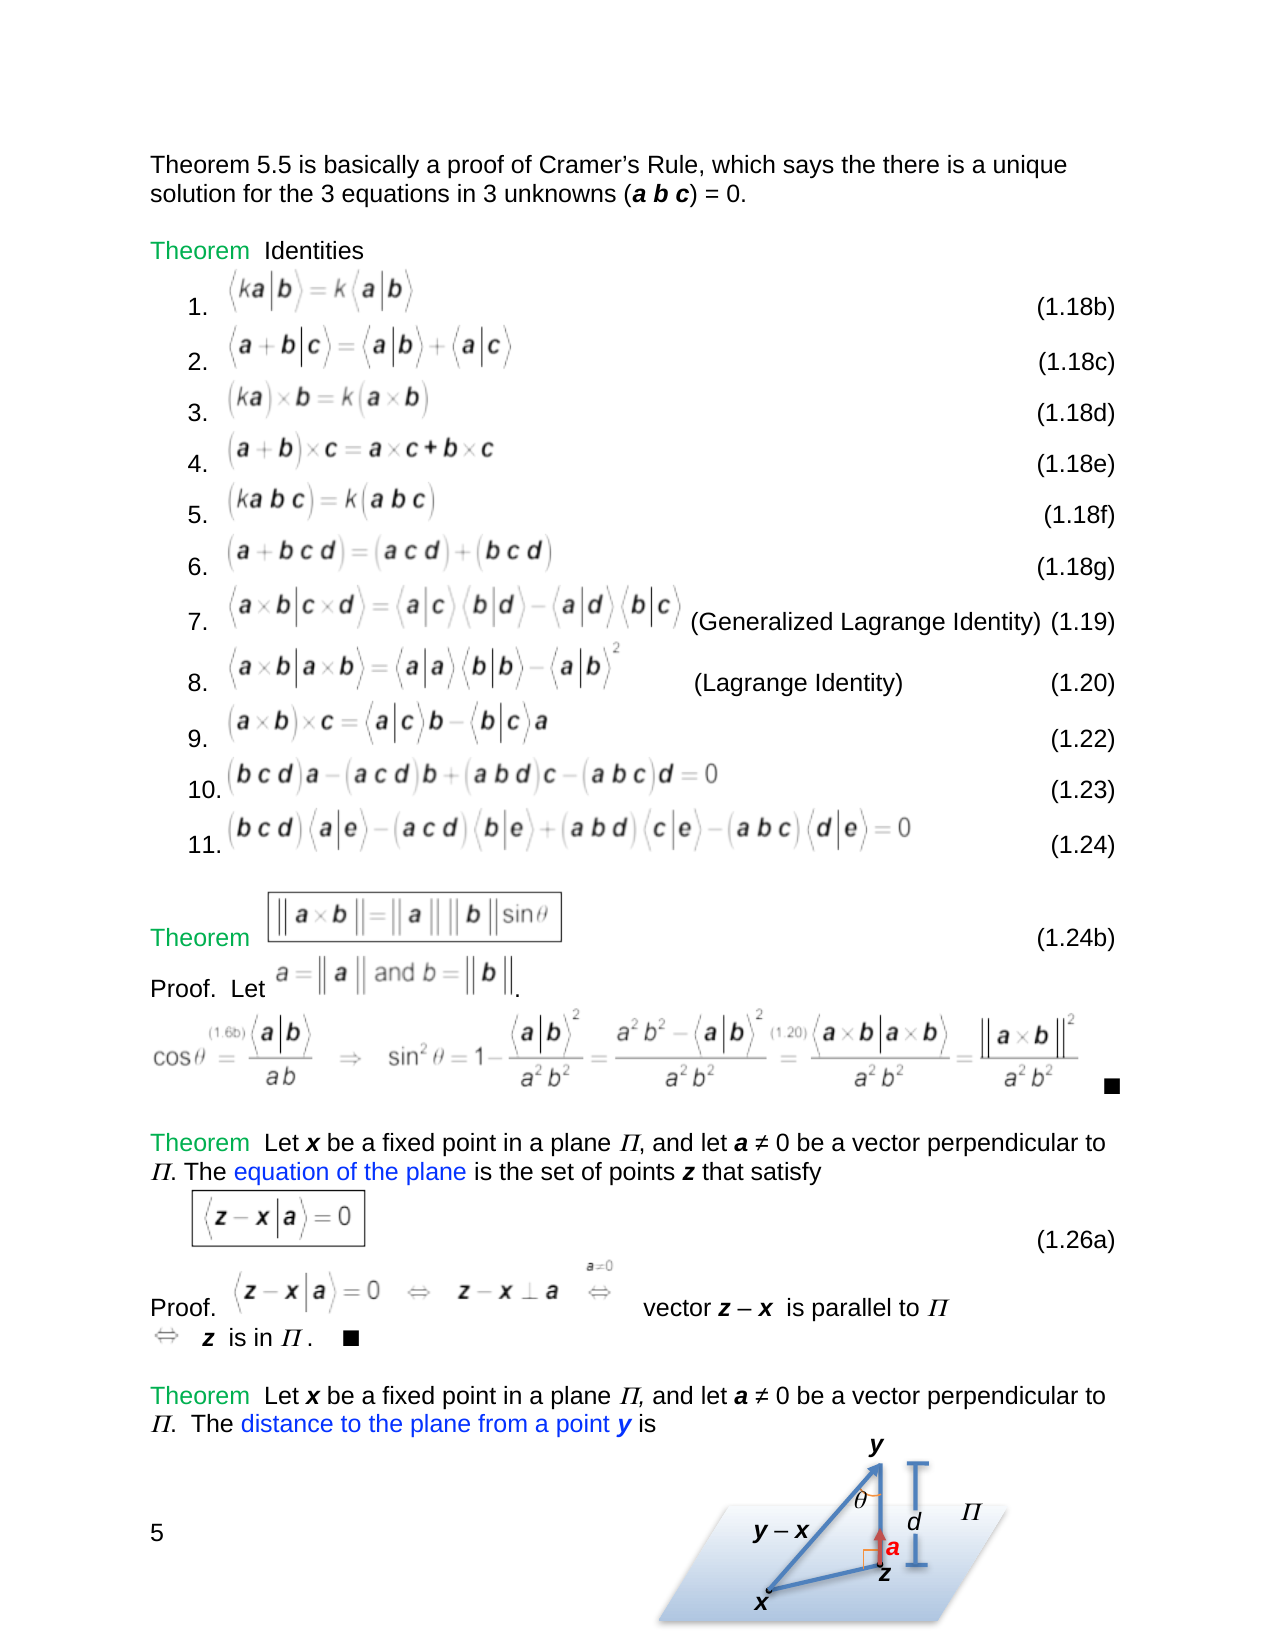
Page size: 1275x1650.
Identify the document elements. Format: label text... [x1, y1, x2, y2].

list (1.18e) [187, 427, 1125, 478]
list (1.18c) [187, 320, 1125, 376]
list (1.18d) [187, 376, 1125, 427]
text Theorem Let x be a fixed point in a plane , and let a ≠ 0 be a vector perpendicular to . The distance to the plane from a point y is [150, 1381, 1125, 1438]
list (1.24) [187, 803, 1125, 859]
text Theorem Identities [150, 236, 1125, 265]
text Proof. Let . [150, 951, 1125, 1002]
list (1.18f) [187, 478, 1125, 529]
text z is in  . ∎ [150, 1321, 1125, 1352]
list (1.18b) [187, 265, 1125, 320]
text Theorem (1.24b) [150, 888, 1125, 951]
text (1.26a) [150, 1186, 1125, 1253]
text Theorem Let x be a fixed point in a plane , and let a ≠ 0 be a vector perpendicular to . The equation of the plane is the set of points z that satisfy [150, 1128, 1125, 1186]
text Proof. vector z – x is parallel to  [150, 1253, 1125, 1321]
list (Generalized Lagrange Identity) (1.19) [187, 580, 1125, 636]
list (Lagrange Identity) (1.20) [187, 636, 1125, 697]
list (1.22) [187, 697, 1125, 752]
list (1.23) [187, 752, 1125, 803]
list (1.18g) [187, 529, 1125, 580]
text ∎ [150, 1002, 1125, 1099]
text Theorem 5.5 is basically a proof of Cramer’s Rule, which says the there is a unique solution for the 3 equations in 3 unknowns (a b c) = 0. [150, 150, 1125, 207]
